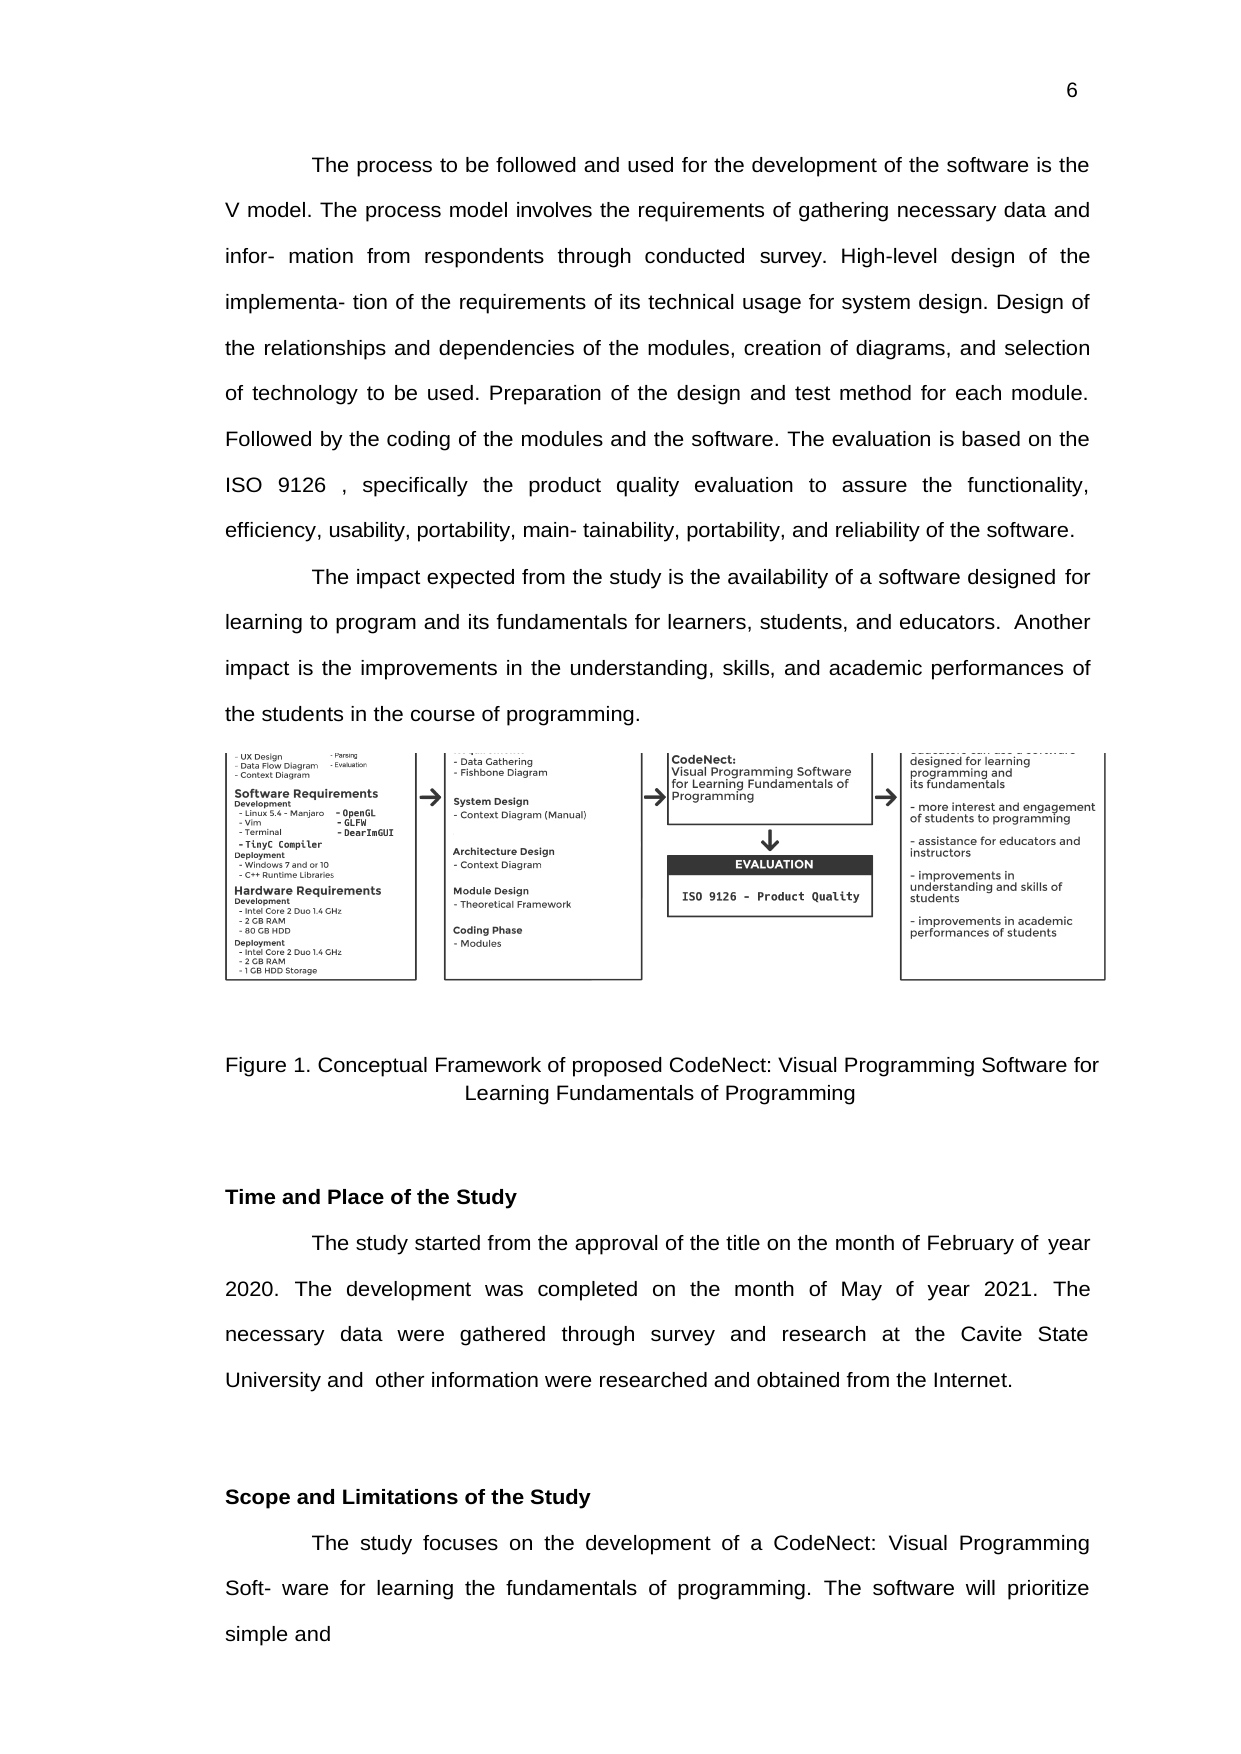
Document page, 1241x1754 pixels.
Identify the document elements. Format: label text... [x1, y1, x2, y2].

text The impact expected from the study is the availability of a software designed for learning to program and its fundamentals for learners, students, and educators. Another impact is the improvements in the understanding, skills, and academic performances of the students in the course of programming. [225, 564, 1091, 726]
picture [225, 753, 1106, 981]
text The study focuses on the development of a CodeNect: Visual Programming Soft- ware for learning the fundamentals of programming. The software will prioritize simple and [225, 1530, 1090, 1646]
subtitle Scope and Limitations of the Study [225, 1485, 1090, 1509]
text The study started from the approval of the title on the month of February of year 2020. The development was completed on the month of May of year 2021. The necessary data were gathered through survey and research at the Cavite State University and other information were researched and obtained from the Internet. [225, 1231, 1091, 1392]
subtitle Time and Place of the Study [225, 1185, 1090, 1209]
text Figure 1. Conceptual Framework of proposed CodeNect: Visual Programming Software for Learning Fundamentals of Programming [225, 1053, 1103, 1105]
text The process to be followed and used for the development of the software is the V model. The process model involves the requirements of gathering necessary data and infor- mation from respondents through conducted survey. High-level design of the implementa- tion of the requirements of its technical usage for system design. Design of the relationships and dependencies of the modules, creation of diagrams, and selection of technology to be used. Preparation of the design and test method for each module. Followed by the coding of the modules and the software. The evaluation is based on the ISO 9126 , specifically the product quality evaluation to assure the functionality, efficiency, usability, portability, main- tainability, portability, and reliability of the software. [225, 152, 1091, 542]
